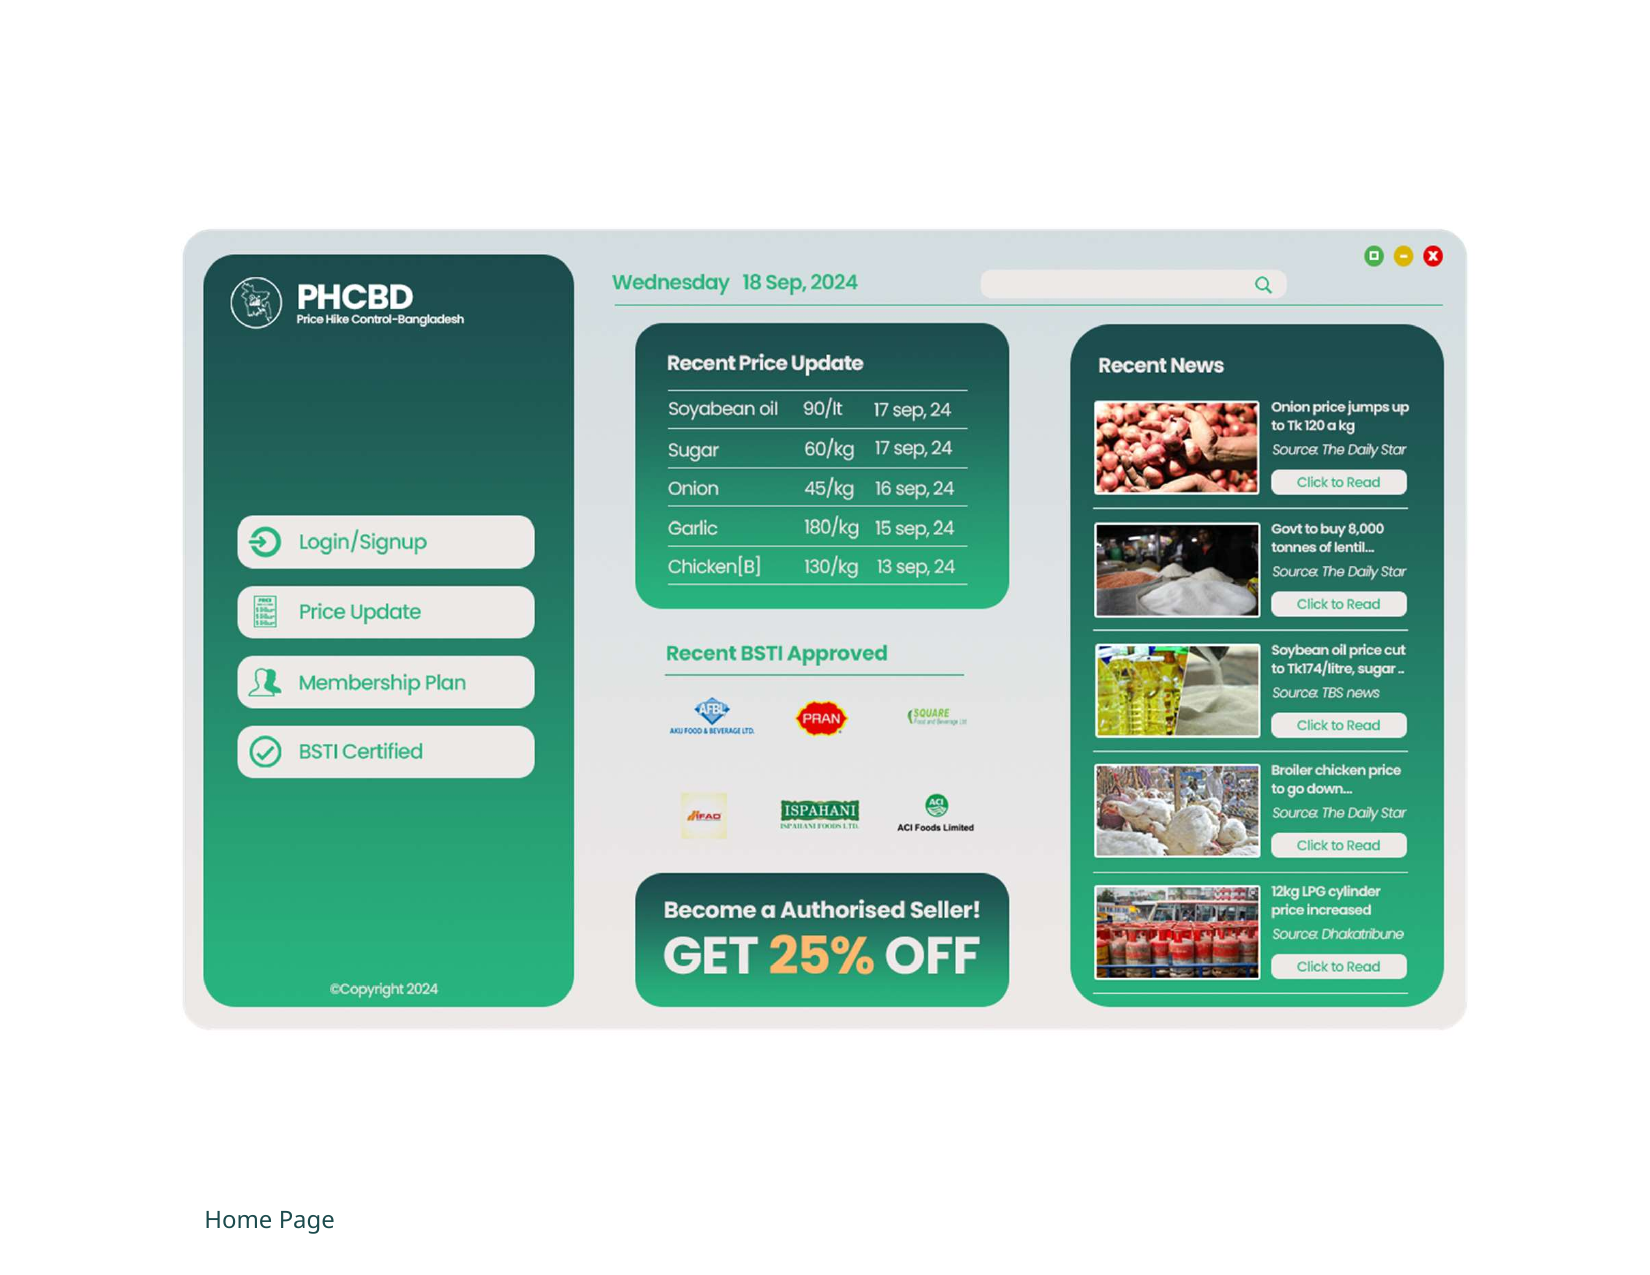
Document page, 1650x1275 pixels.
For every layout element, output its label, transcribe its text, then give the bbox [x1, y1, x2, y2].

text Home Page [204, 1203, 1414, 1236]
picture [0, 173, 1650, 1102]
